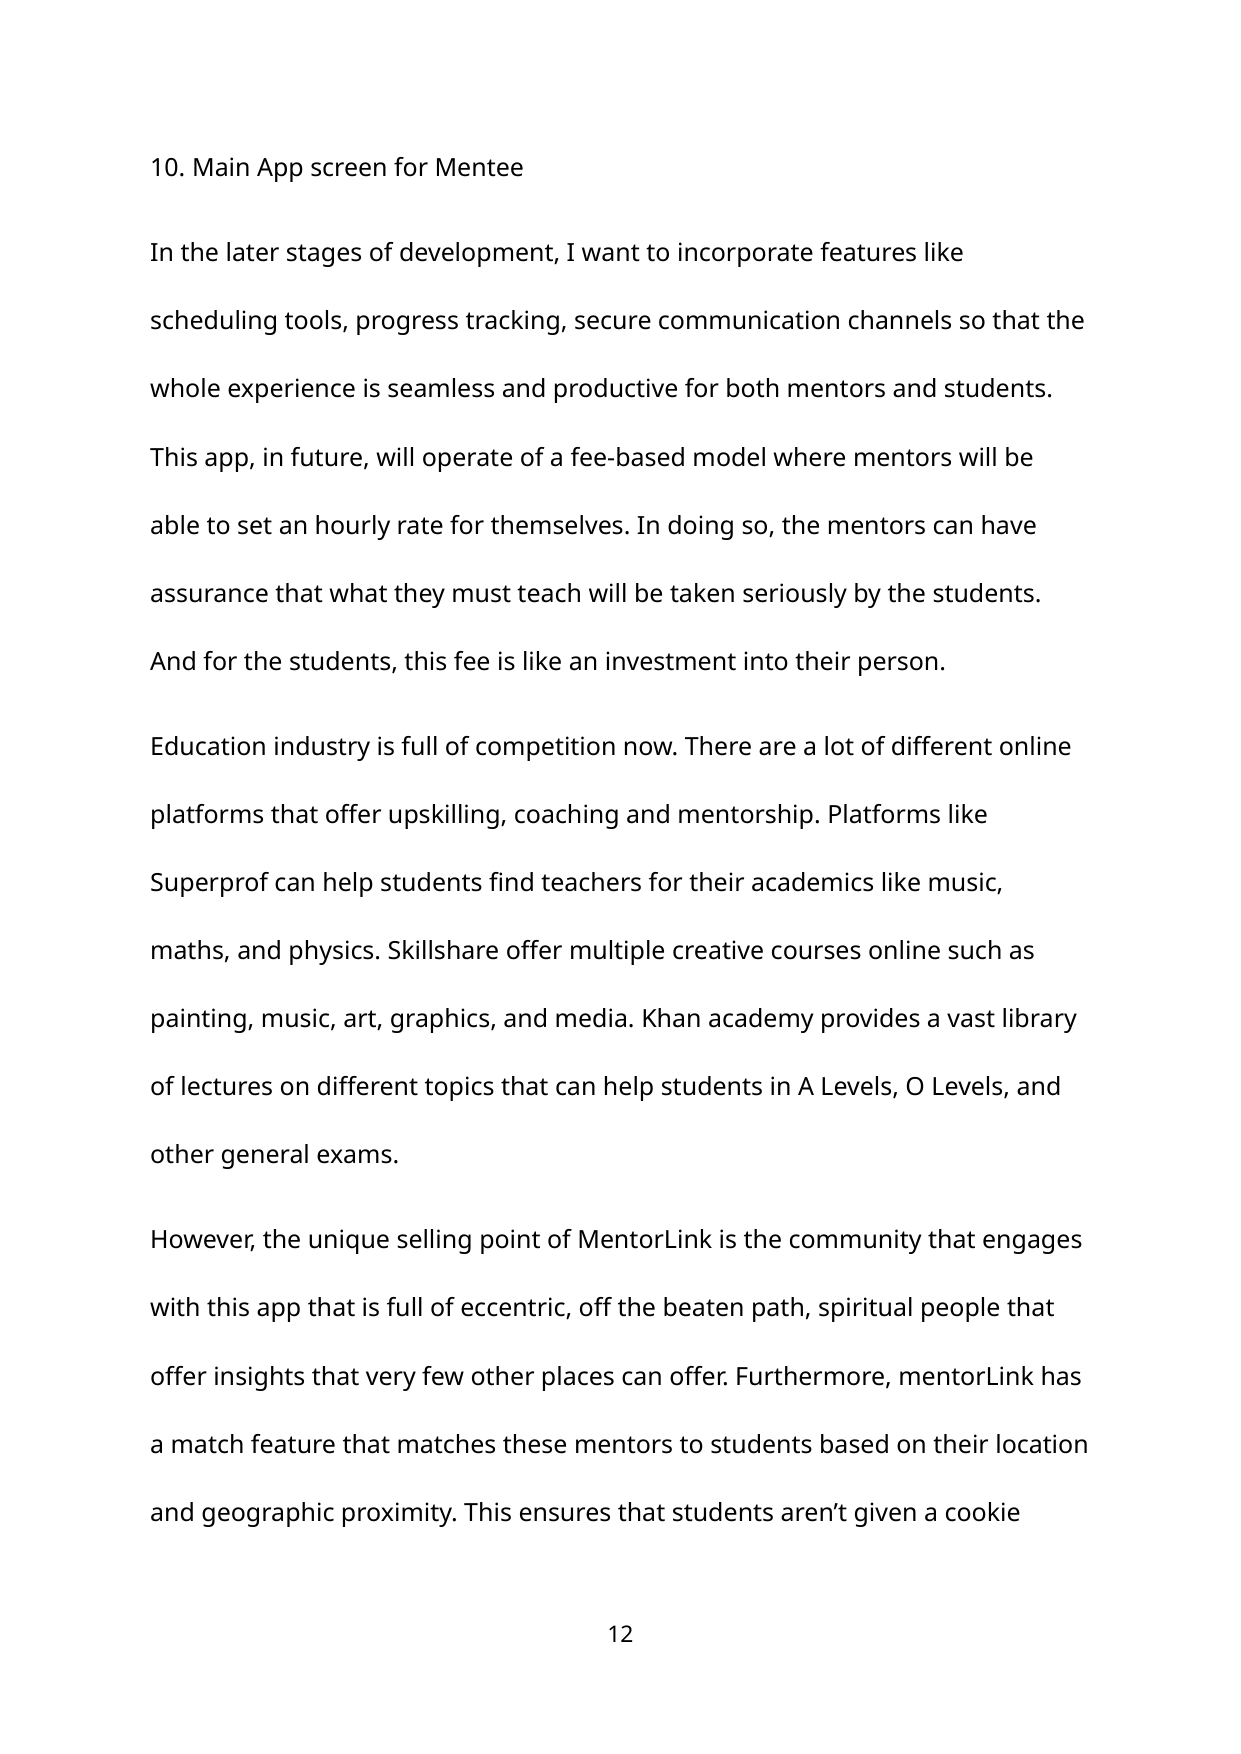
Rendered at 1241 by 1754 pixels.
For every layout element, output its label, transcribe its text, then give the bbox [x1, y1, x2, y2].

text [150, 1222, 1090, 1528]
text Education industry is full of competition now. There are a lot of different online platforms that offer upskilling, coaching and mentorship. Platforms like Superprof can help students find teachers for their academics like music, maths, and physics. Skillshare offer multiple creative courses online such as painting, music, art, graphics, and media. Khan academy provides a vast library of lectures on different topics that can help students in A Levels, O Levels, and other general exams. [150, 728, 1090, 1171]
text In the later stages of development, I want to incorporate features like scheduling tools, progress tracking, secure communication channels so that the whole experience is seamless and productive for both mentors and students. This app, in future, will operate of a fee-based model where mentors will be able to set an hourly rate for themselves. In doing so, the mentors can have assurance that what they must teach will be taken seriously by the students. And for the students, this fee is like an investment into their person. [150, 235, 1090, 678]
text 10. Main App screen for Mentee [150, 150, 1090, 184]
